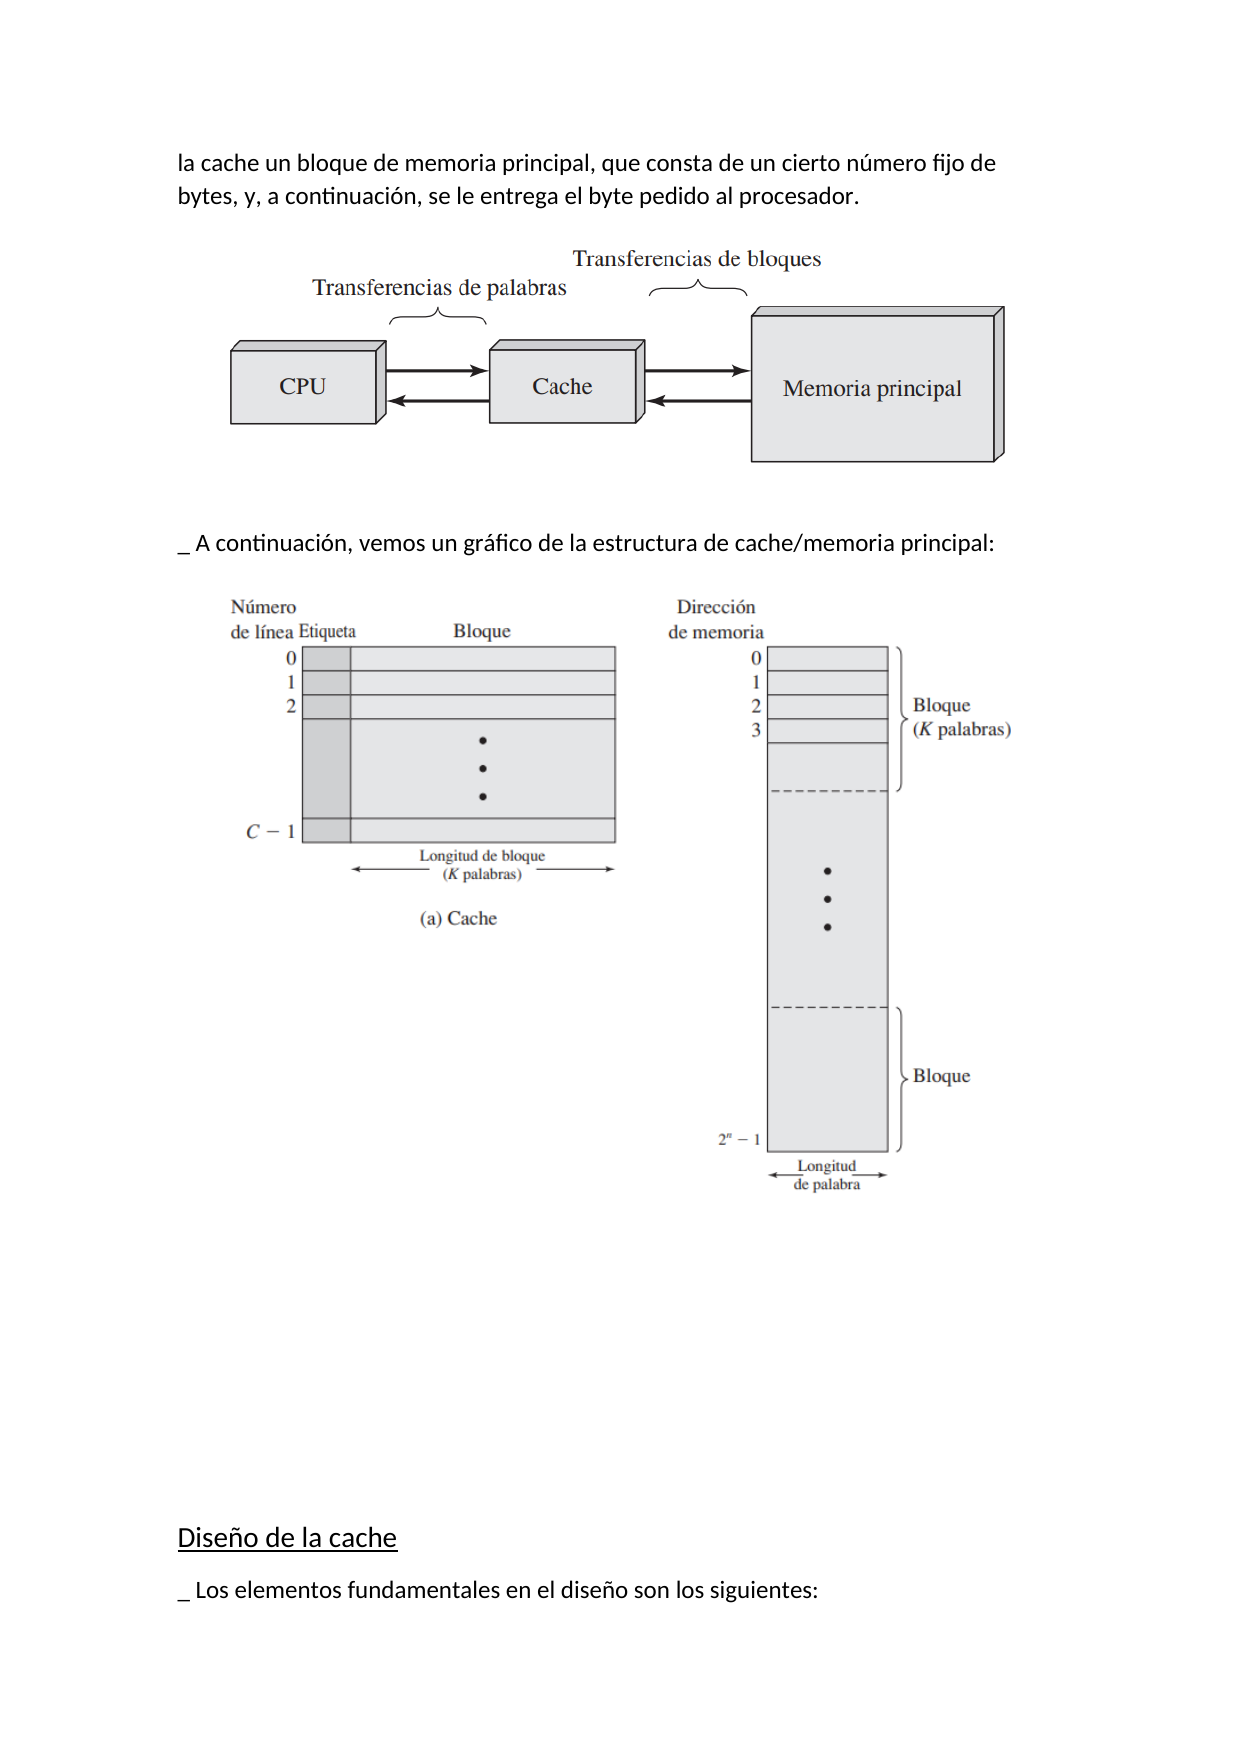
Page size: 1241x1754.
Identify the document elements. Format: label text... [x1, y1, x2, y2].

text _ A continuación, vemos un gráfico de la estructura de cache/memoria principal: [177, 528, 1063, 558]
text _ Los elementos fundamentales en el diseño son los siguientes: [177, 1574, 1063, 1605]
text Diseño de la cache [177, 1519, 1063, 1555]
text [177, 148, 1063, 211]
picture [211, 231, 1029, 482]
picture [221, 578, 1020, 1195]
